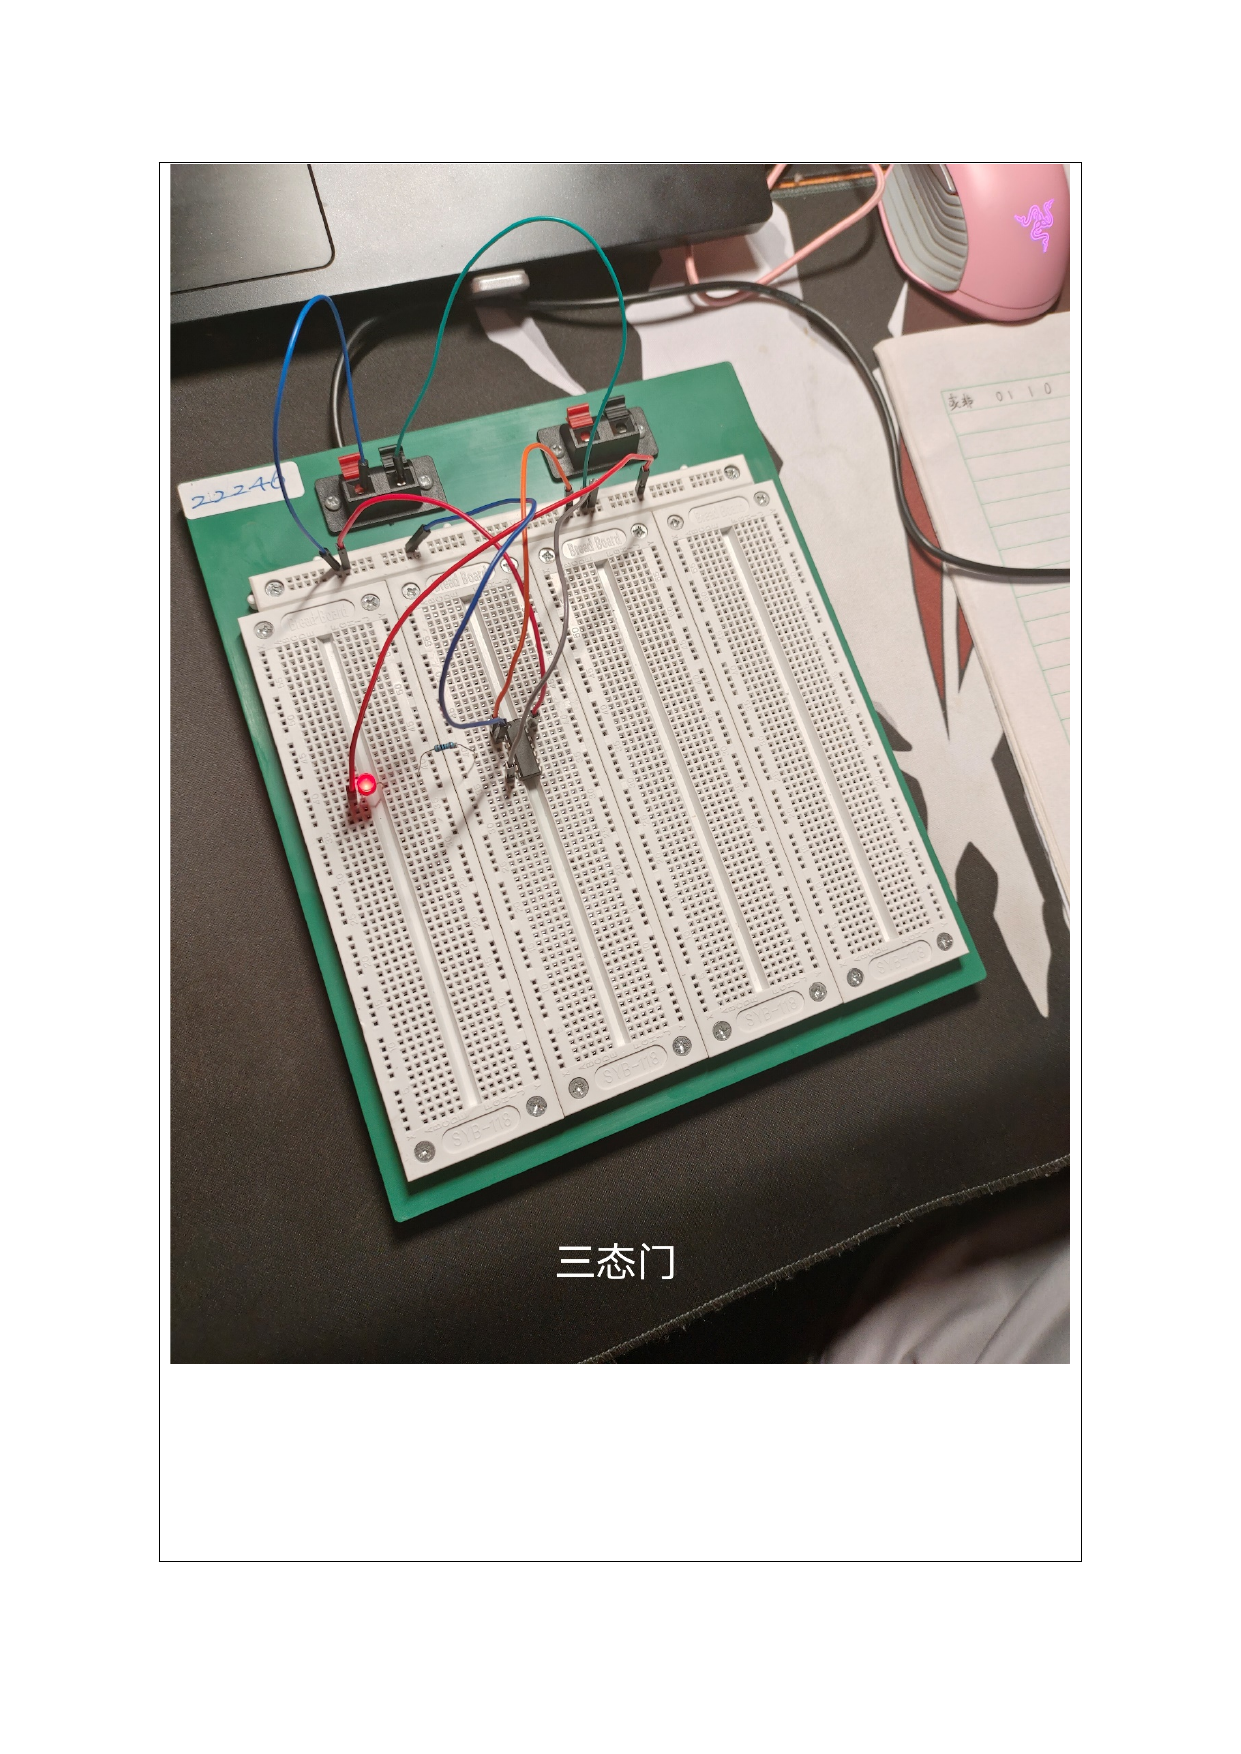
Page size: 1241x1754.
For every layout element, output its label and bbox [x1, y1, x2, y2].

table_cell [160, 163, 1081, 1561]
picture [170, 164, 1070, 1364]
